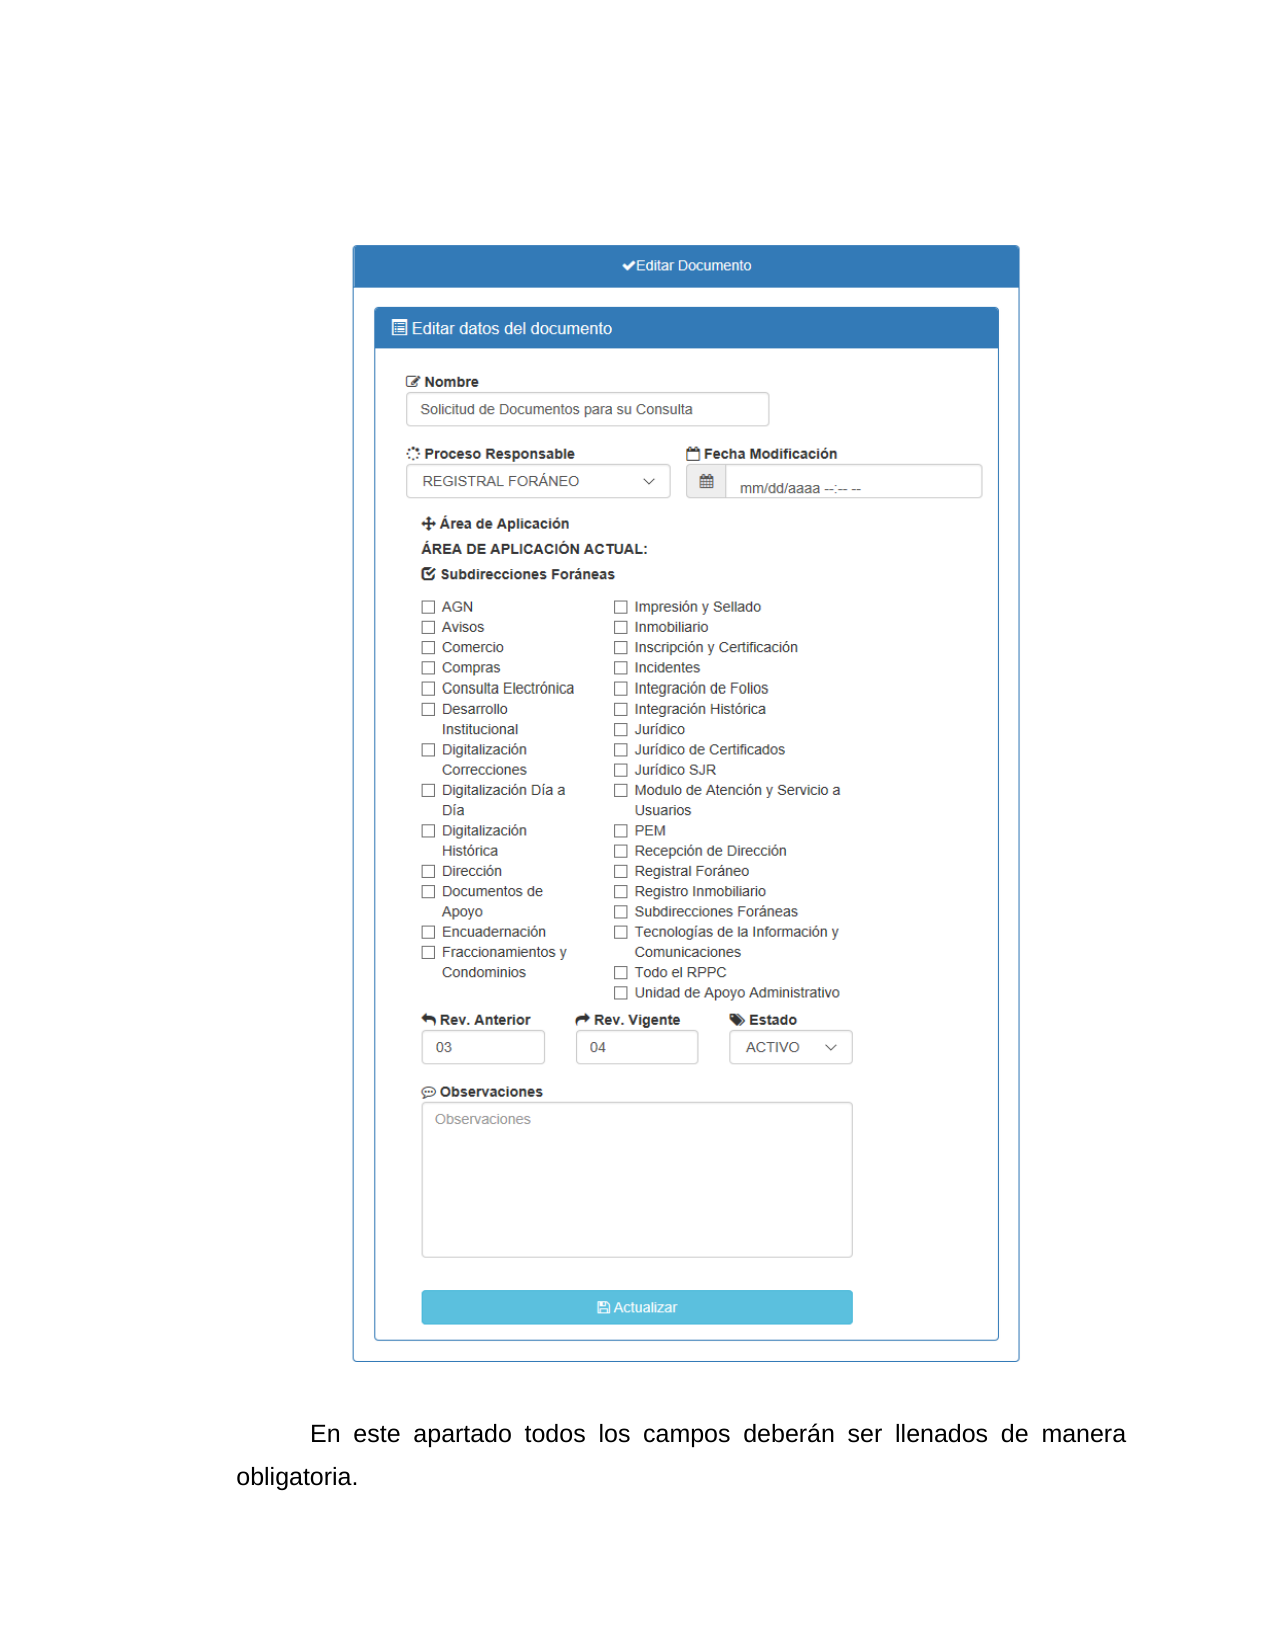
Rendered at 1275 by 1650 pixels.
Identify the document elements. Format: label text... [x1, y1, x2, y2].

text En este apartado todos los campos deberán ser llenados de manera obligatoria. [236, 1419, 1127, 1491]
picture [329, 236, 1035, 1362]
